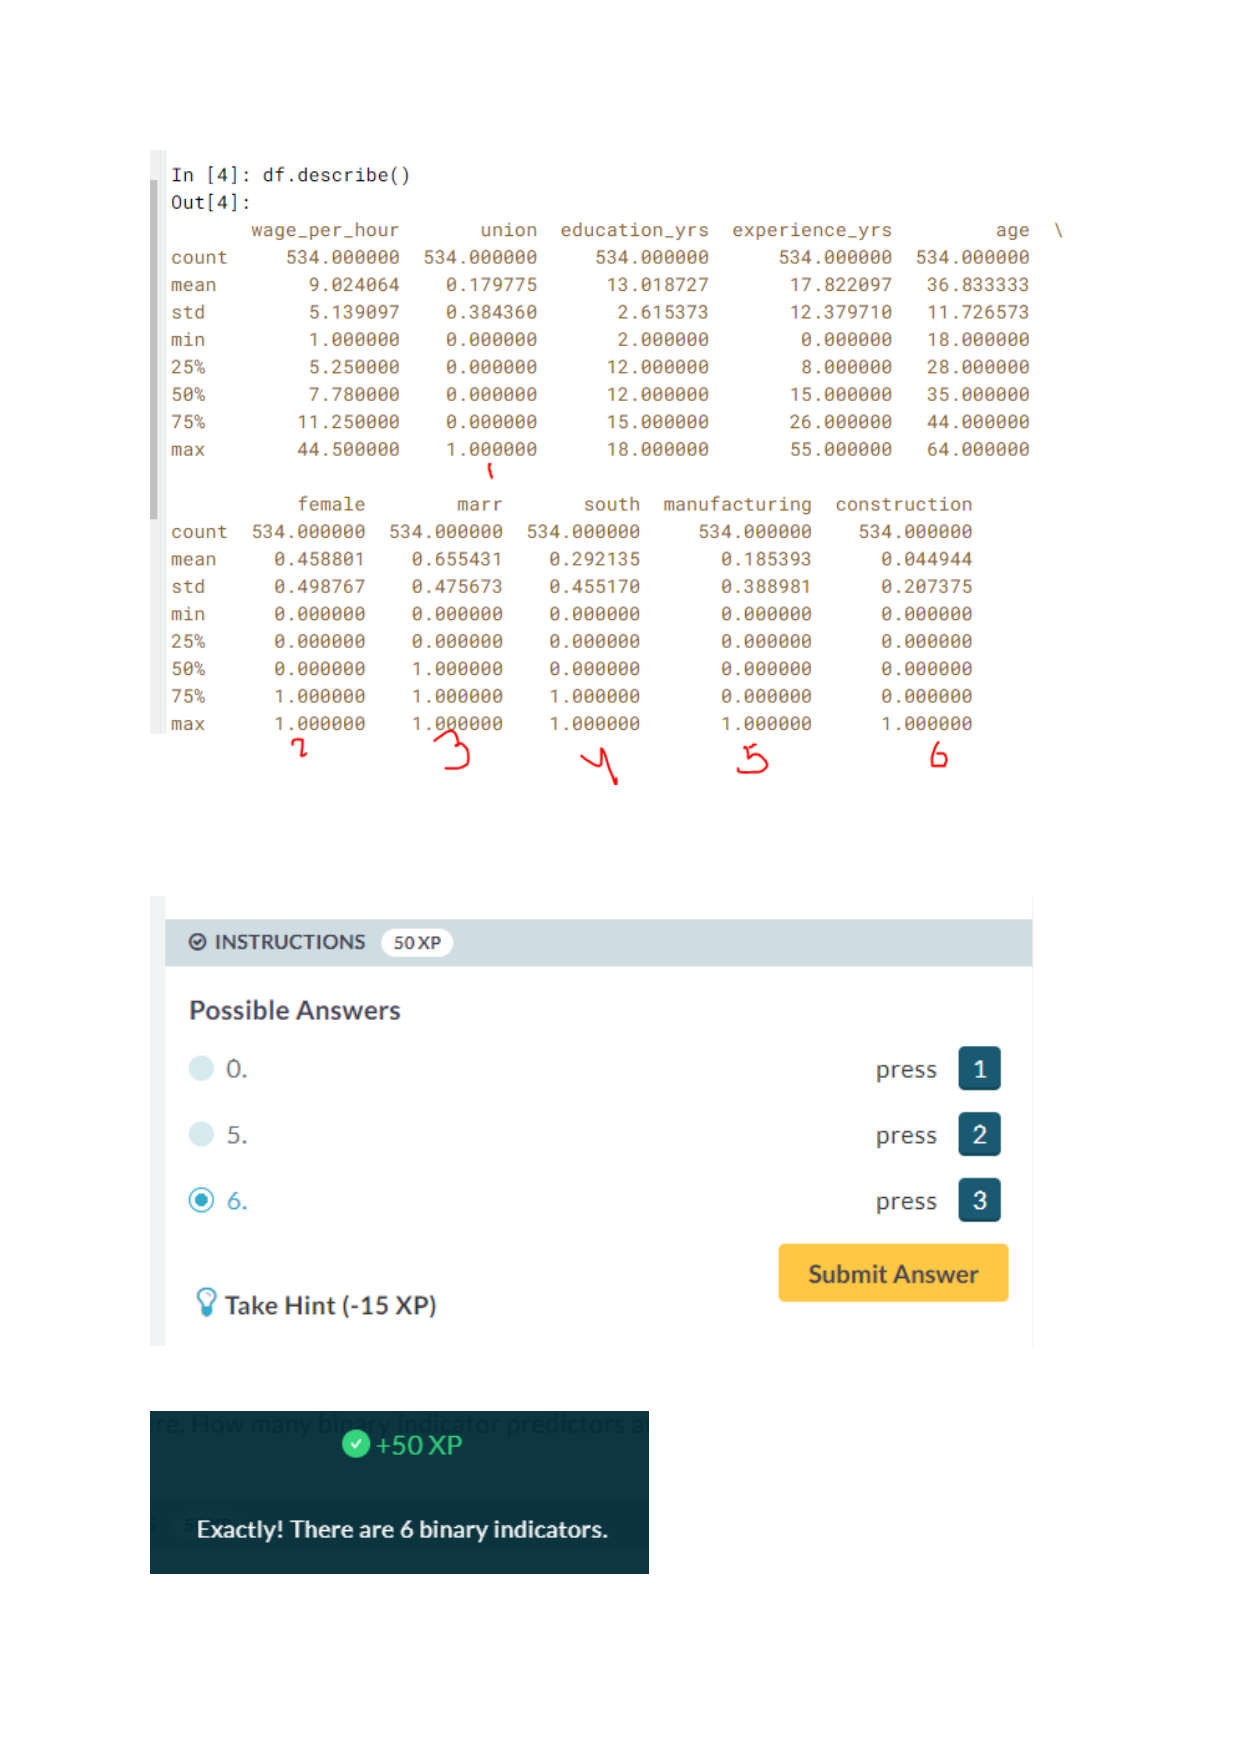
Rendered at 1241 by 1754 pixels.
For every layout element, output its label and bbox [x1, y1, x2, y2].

picture [150, 1411, 649, 1574]
picture [150, 896, 1034, 1346]
picture [150, 150, 1091, 785]
